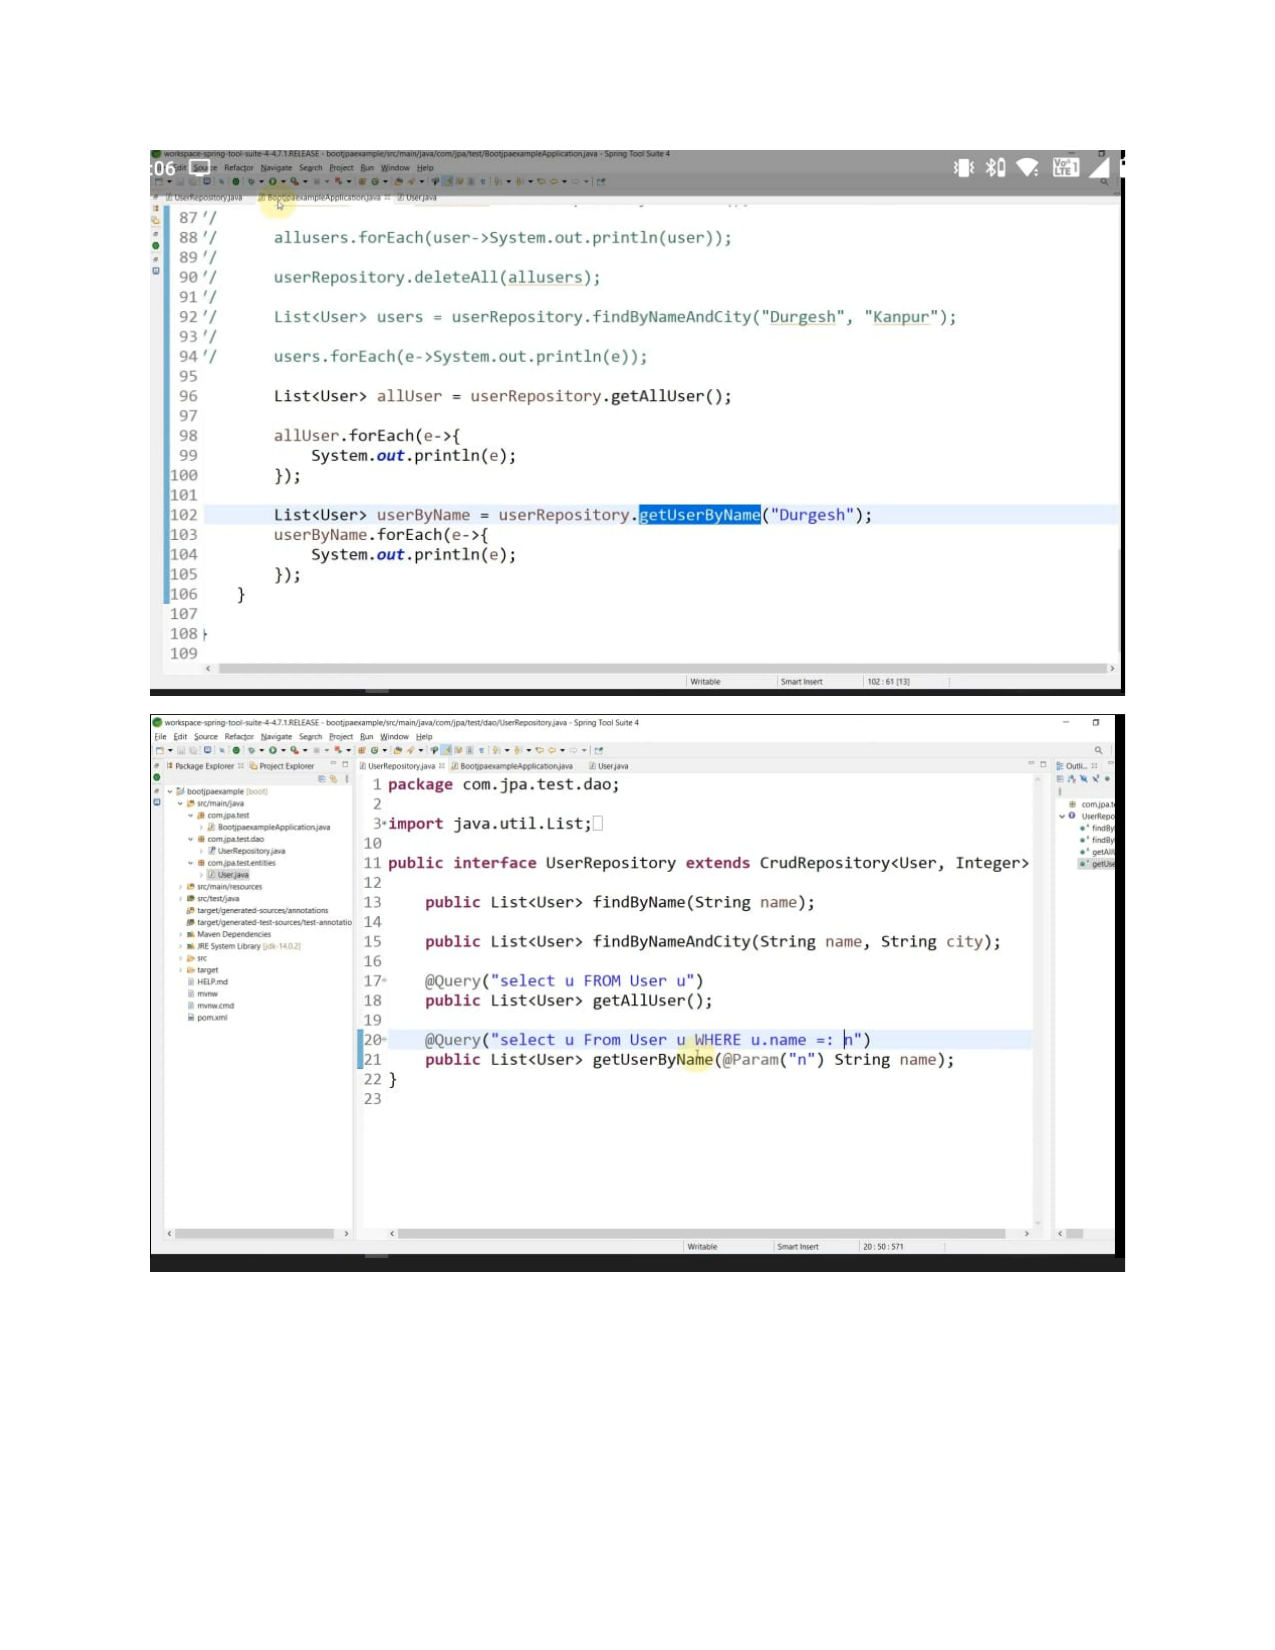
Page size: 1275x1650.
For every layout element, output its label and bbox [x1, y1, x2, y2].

picture [150, 150, 1125, 696]
picture [150, 714, 1125, 1272]
